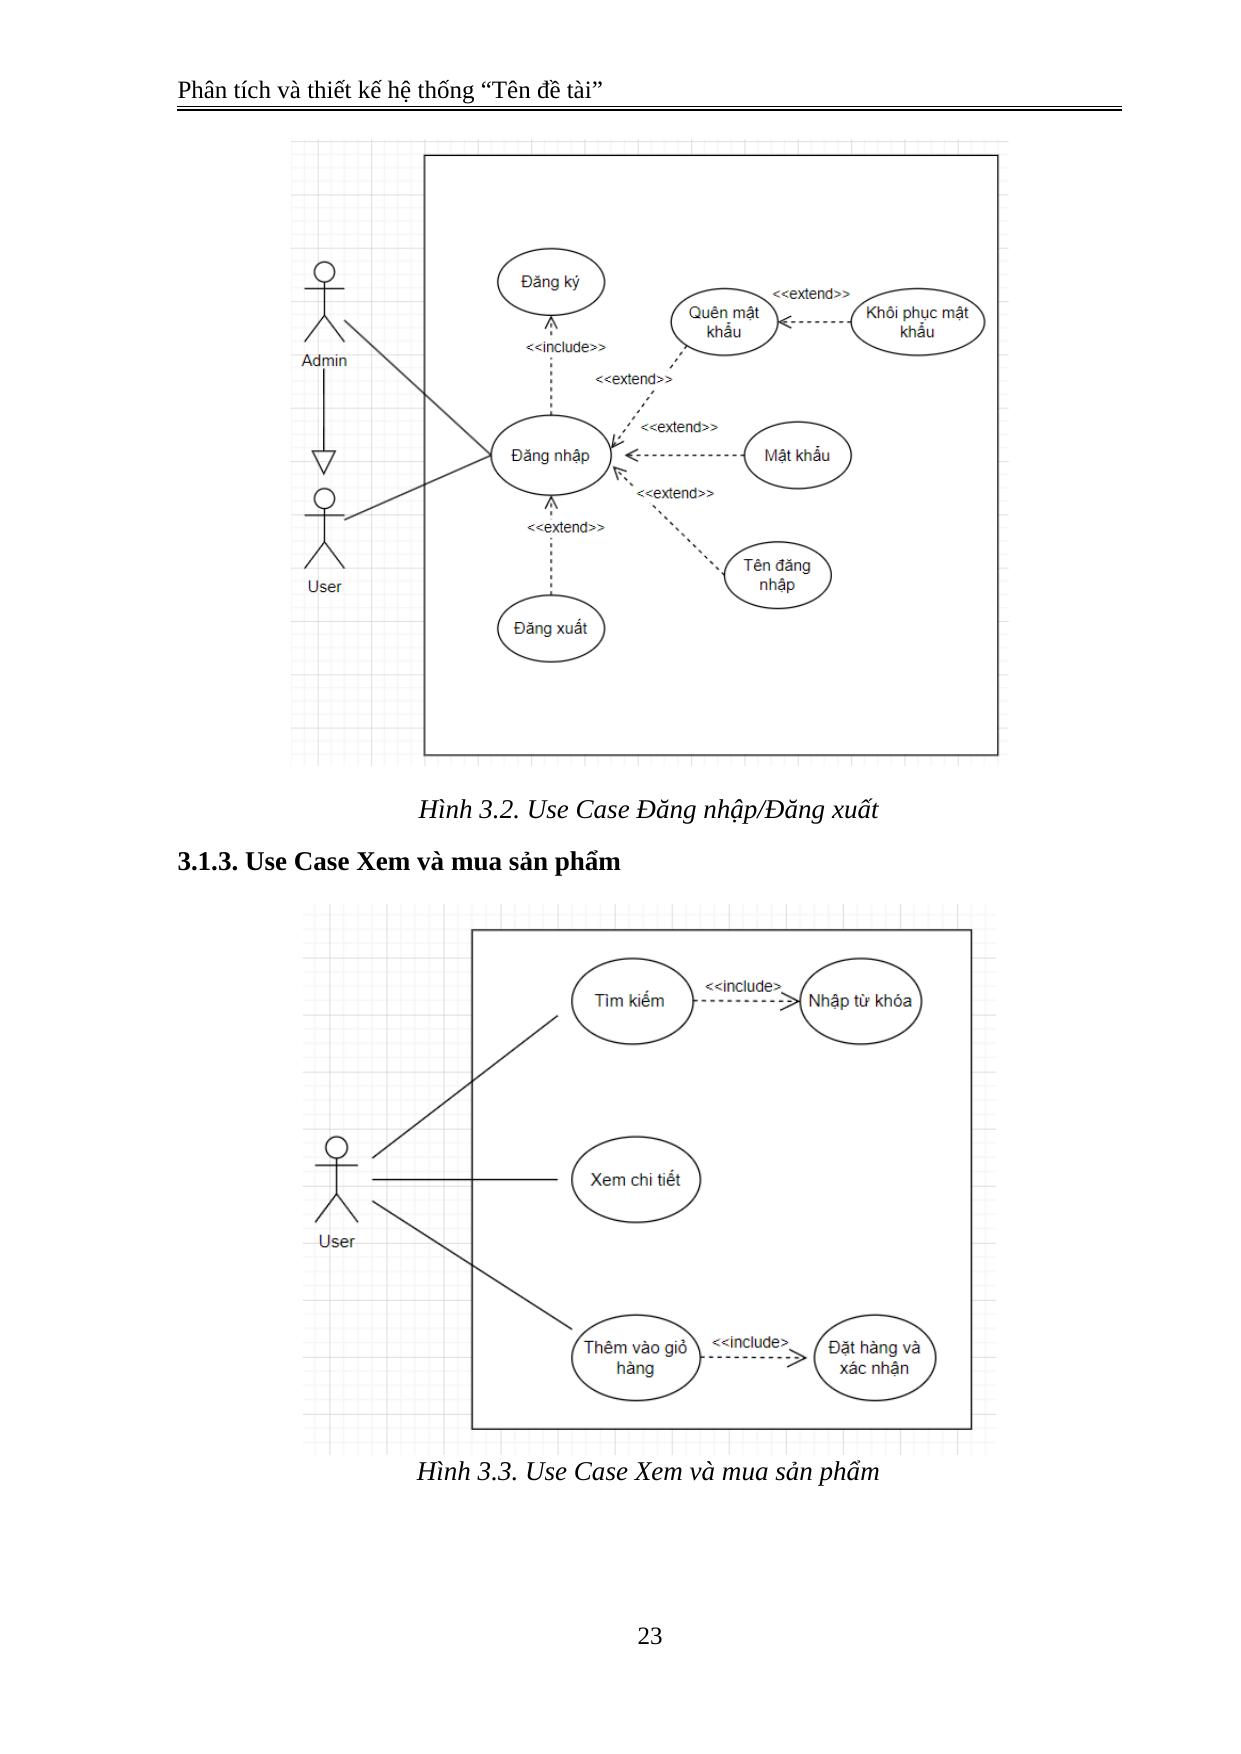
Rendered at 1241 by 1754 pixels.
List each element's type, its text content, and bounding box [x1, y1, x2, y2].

text Hình 3.2. Use Case Đăng nhập/Đăng xuất [177, 793, 1122, 825]
text Hình 3.3. Use Case Xem và mua sản phẩm [177, 1455, 1122, 1486]
picture [290, 139, 1009, 766]
picture [302, 904, 997, 1455]
text 3.1.3. Use Case Xem và mua sản phẩm [177, 846, 1122, 877]
